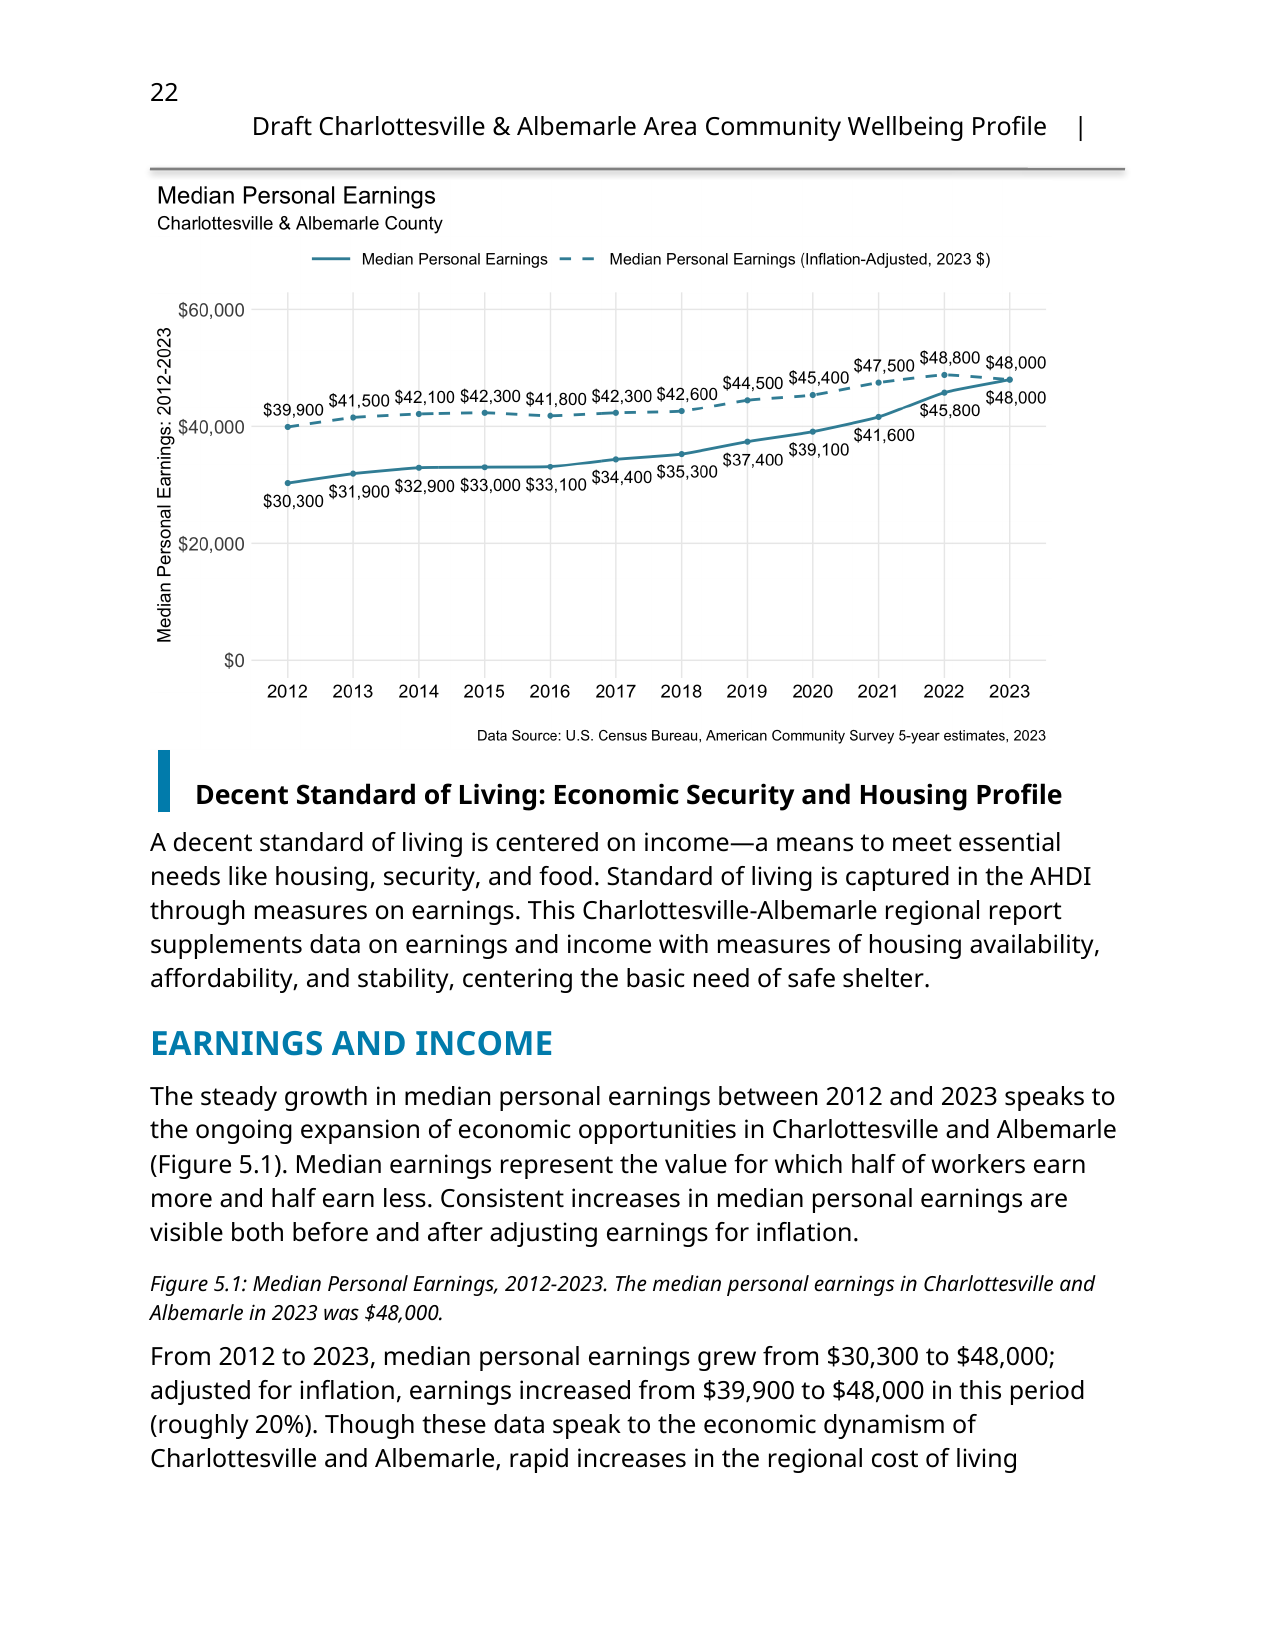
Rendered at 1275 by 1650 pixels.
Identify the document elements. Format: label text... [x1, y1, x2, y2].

subtitle Earnings and Income [150, 1020, 1125, 1066]
text A decent standard of living is centered on income—a means to meet essential needs like housing, security, and food. Standard of living is captured in the AHDI through measures on earnings. This Charlottesville-Albemarle regional report supplements data on earnings and income with measures of housing availability, affordability, and stability, centering the basic need of safe shelter. [150, 825, 1125, 995]
picture [150, 180, 1053, 750]
text Figure 5.1: Median Personal Earnings, 2012-2023. The median personal earnings in Charlottesville and Albemarle in 2023 was $48,000. [150, 1269, 1125, 1326]
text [150, 1339, 1125, 1475]
text The steady growth in median personal earnings between 2012 and 2023 speaks to the ongoing expansion of economic opportunities in Charlottesville and Albemarle (Figure 5.1). Median earnings represent the value for which half of workers earn more and half earn less. Consistent increases in median personal earnings are visible both before and after adjusting earnings for inflation. [150, 1078, 1125, 1248]
